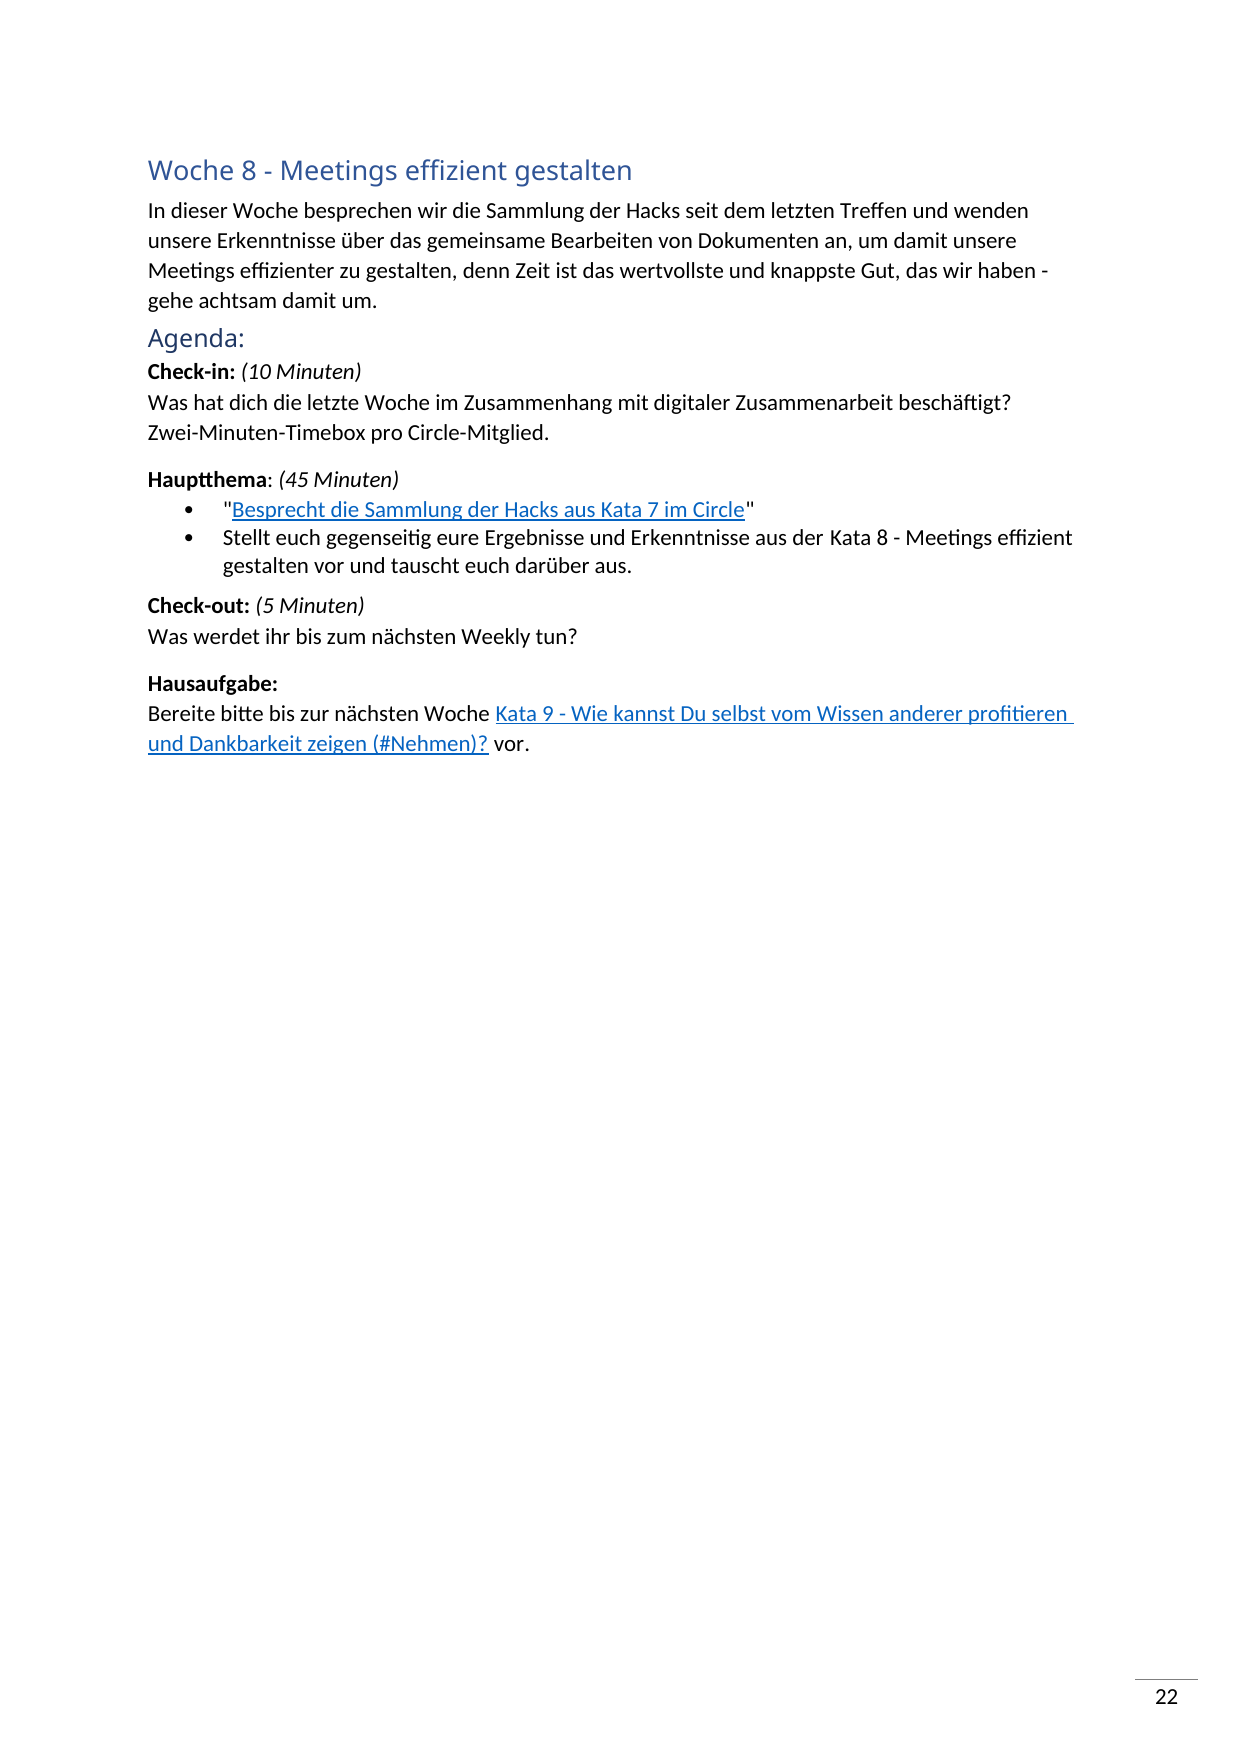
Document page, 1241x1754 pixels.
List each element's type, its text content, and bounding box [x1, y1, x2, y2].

subtitle Woche 8 - Meetings effizient gestalten [148, 152, 1093, 189]
text Check-out: (5 Minuten) Was werdet ihr bis zum nächsten Weekly tun? [148, 592, 1093, 650]
list Stellt euch gegenseitig eure Ergebnisse und Erkenntnisse aus der Kata 8 - Meetings effizient gestalten vor und tauscht euch darüber aus. [185, 523, 1093, 579]
text Hauptthema: (45 Minuten) [148, 465, 1093, 493]
subtitle In dieser Woche besprechen wir die Sammlung der Hacks seit dem letzten Treffen und wenden unsere Erkenntnisse über das gemeinsame Bearbeiten von Dokumenten an, um damit unsere Meetings effizienter zu gestalten, denn Zeit ist das wertvollste und knappste Gut, das wir haben - gehe achtsam damit um. [148, 196, 1093, 314]
list "Besprecht die Sammlung der Hacks aus Kata 7 im Circle" [185, 495, 1093, 523]
subtitle Agenda: [148, 321, 1093, 355]
text Hausaufgabe: Bereite bitte bis zur nächsten Woche Kata 9 - Wie kannst Du selbst vom Wissen anderer profitieren und Dankbarkeit zeigen (#Nehmen)? vor. [148, 669, 1093, 757]
text Check-in: (10 Minuten) Was hat dich die letzte Woche im Zusammenhang mit digitaler Zusammenarbeit beschäftigt? Zwei-Minuten-Timebox pro Circle-Mitglied. [148, 357, 1093, 446]
